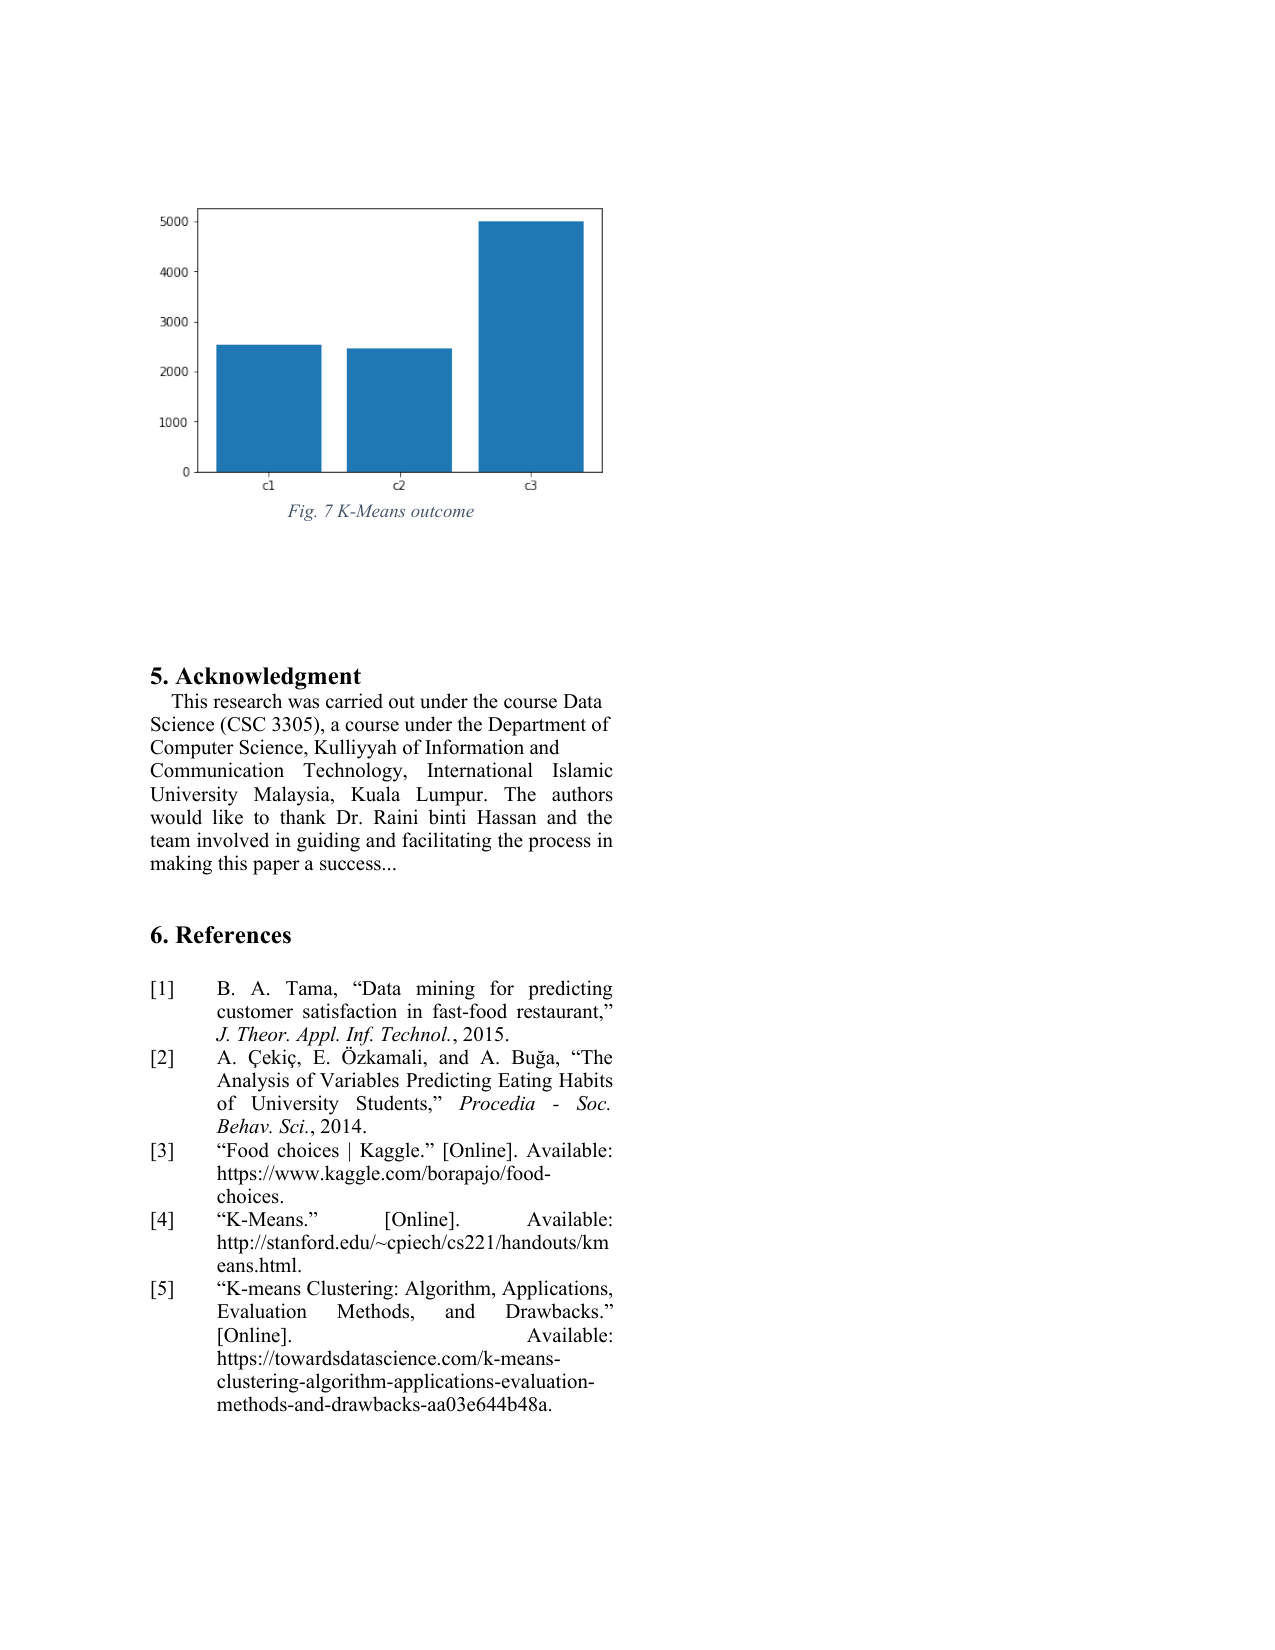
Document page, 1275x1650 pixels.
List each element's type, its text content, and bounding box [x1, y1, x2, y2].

text [1] B. A. Tama, “Data mining for predicting customer satisfaction in fast-food restaurant,” J. Theor. Appl. Inf. Technol., 2015. [150, 977, 613, 1046]
text Fig. 7 K-Means outcome [150, 501, 613, 521]
text Communication Technology, International Islamic University Malaysia, Kuala Lumpur. The authors would like to thank Dr. Raini binti Hassan and the team involved in guiding and facilitating the process in making this paper a success... [150, 759, 613, 875]
text This research was carried out under the course Data [150, 690, 613, 713]
text [2] A. Çekiç, E. Özkamali, and A. Buğa, “The Analysis of Variables Predicting Eating Habits of University Students,” Procedia - Soc. Behav. Sci., 2014. [150, 1046, 613, 1138]
text Computer Science, Kulliyyah of Information and [150, 736, 613, 759]
text 6. References [150, 921, 613, 949]
text [3] “Food choices | Kaggle.” [Online]. Available: https://www.kaggle.com/borapajo/food-choices. [150, 1138, 613, 1208]
picture [150, 196, 614, 501]
text Science (CSC 3305), a course under the Department of [150, 713, 613, 736]
text [4] “K-Means.” [Online]. Available: http://stanford.edu/~cpiech/cs221/handouts/kmeans.html. [150, 1208, 613, 1277]
text [5] “K-means Clustering: Algorithm, Applications, Evaluation Methods, and Drawbacks.” [Online]. Available: https://towardsdatascience.com/k-means-clustering-algorithm-applications-evaluation-methods-and-drawbacks-aa03e644b48a. [150, 1277, 613, 1416]
text 5. Acknowledgment [150, 662, 613, 690]
